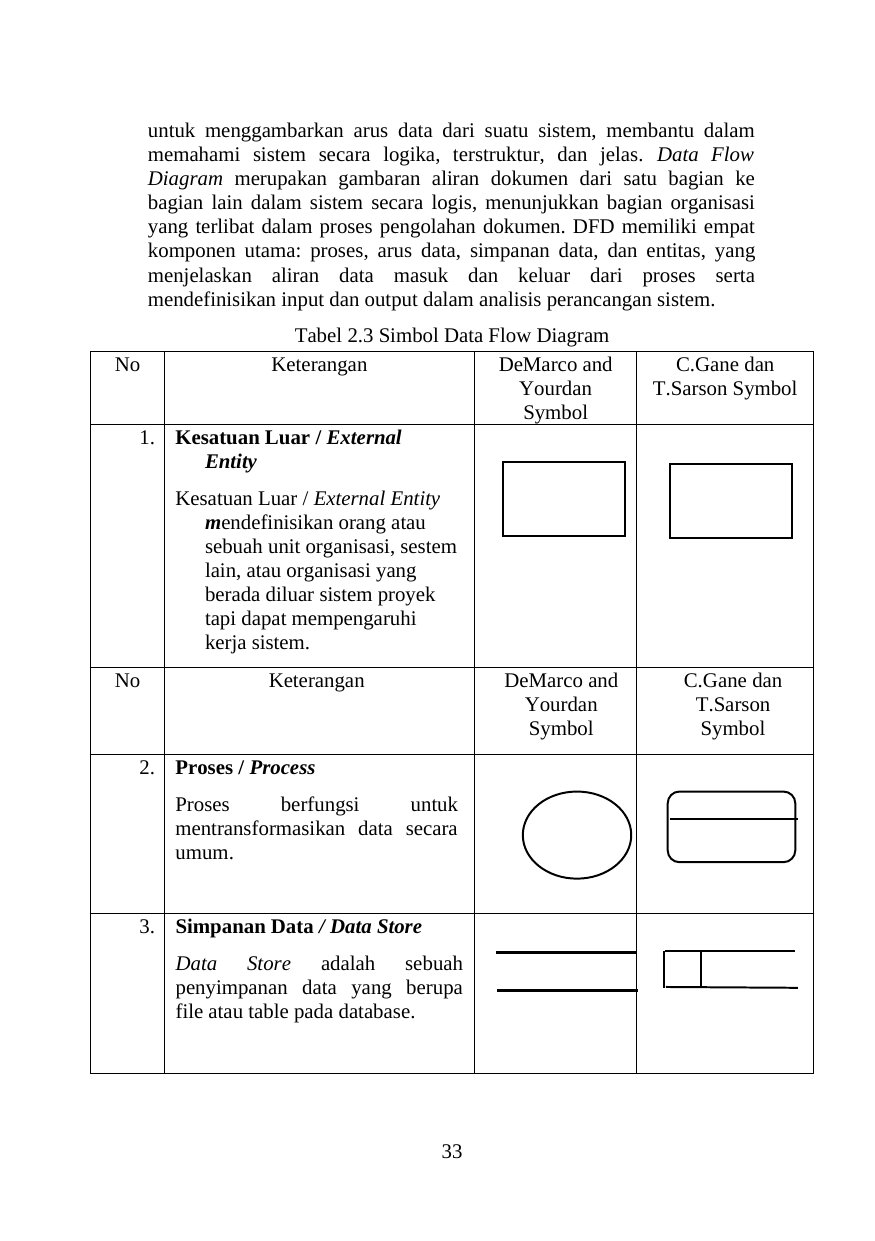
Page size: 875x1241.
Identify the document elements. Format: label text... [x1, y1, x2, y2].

text Tabel 2.3 Simbol Data Flow Diagram [148, 323, 756, 347]
table_header No [91, 352, 164, 424]
table_cell C.Gane dan T.Sarson Symbol [637, 668, 813, 754]
table_cell [475, 914, 636, 1073]
table_header Keterangan [165, 352, 474, 424]
table_header DeMarco and Yourdan Symbol [475, 352, 636, 424]
table_cell [91, 914, 164, 1073]
table_cell [475, 425, 636, 667]
table_cell DeMarco and Yourdan Symbol [475, 668, 636, 754]
table_cell No [91, 668, 164, 754]
table_cell [637, 914, 813, 1073]
table_cell [91, 755, 164, 913]
table_cell [91, 425, 164, 667]
table_cell Proses / Process Proses berfungsi untuk mentransformasikan data secara umum. [165, 755, 474, 913]
table_cell [637, 425, 813, 667]
table_cell Simpanan Data / Data Store Data Store adalah sebuah penyimpanan data yang berupa file atau table pada database. [165, 914, 474, 1073]
table_header C.Gane dan T.Sarson Symbol [637, 352, 813, 424]
table_cell [637, 755, 813, 913]
table_cell Keterangan [165, 668, 474, 754]
table_cell Kesatuan Luar / External Entity Kesatuan Luar / External Entity mendefinisikan orang atau sebuah unit organisasi, sestem lain, atau organisasi yang berada diluar sistem proyek tapi dapat mempengaruhi kerja sistem. [165, 425, 474, 667]
table_cell [475, 755, 636, 913]
